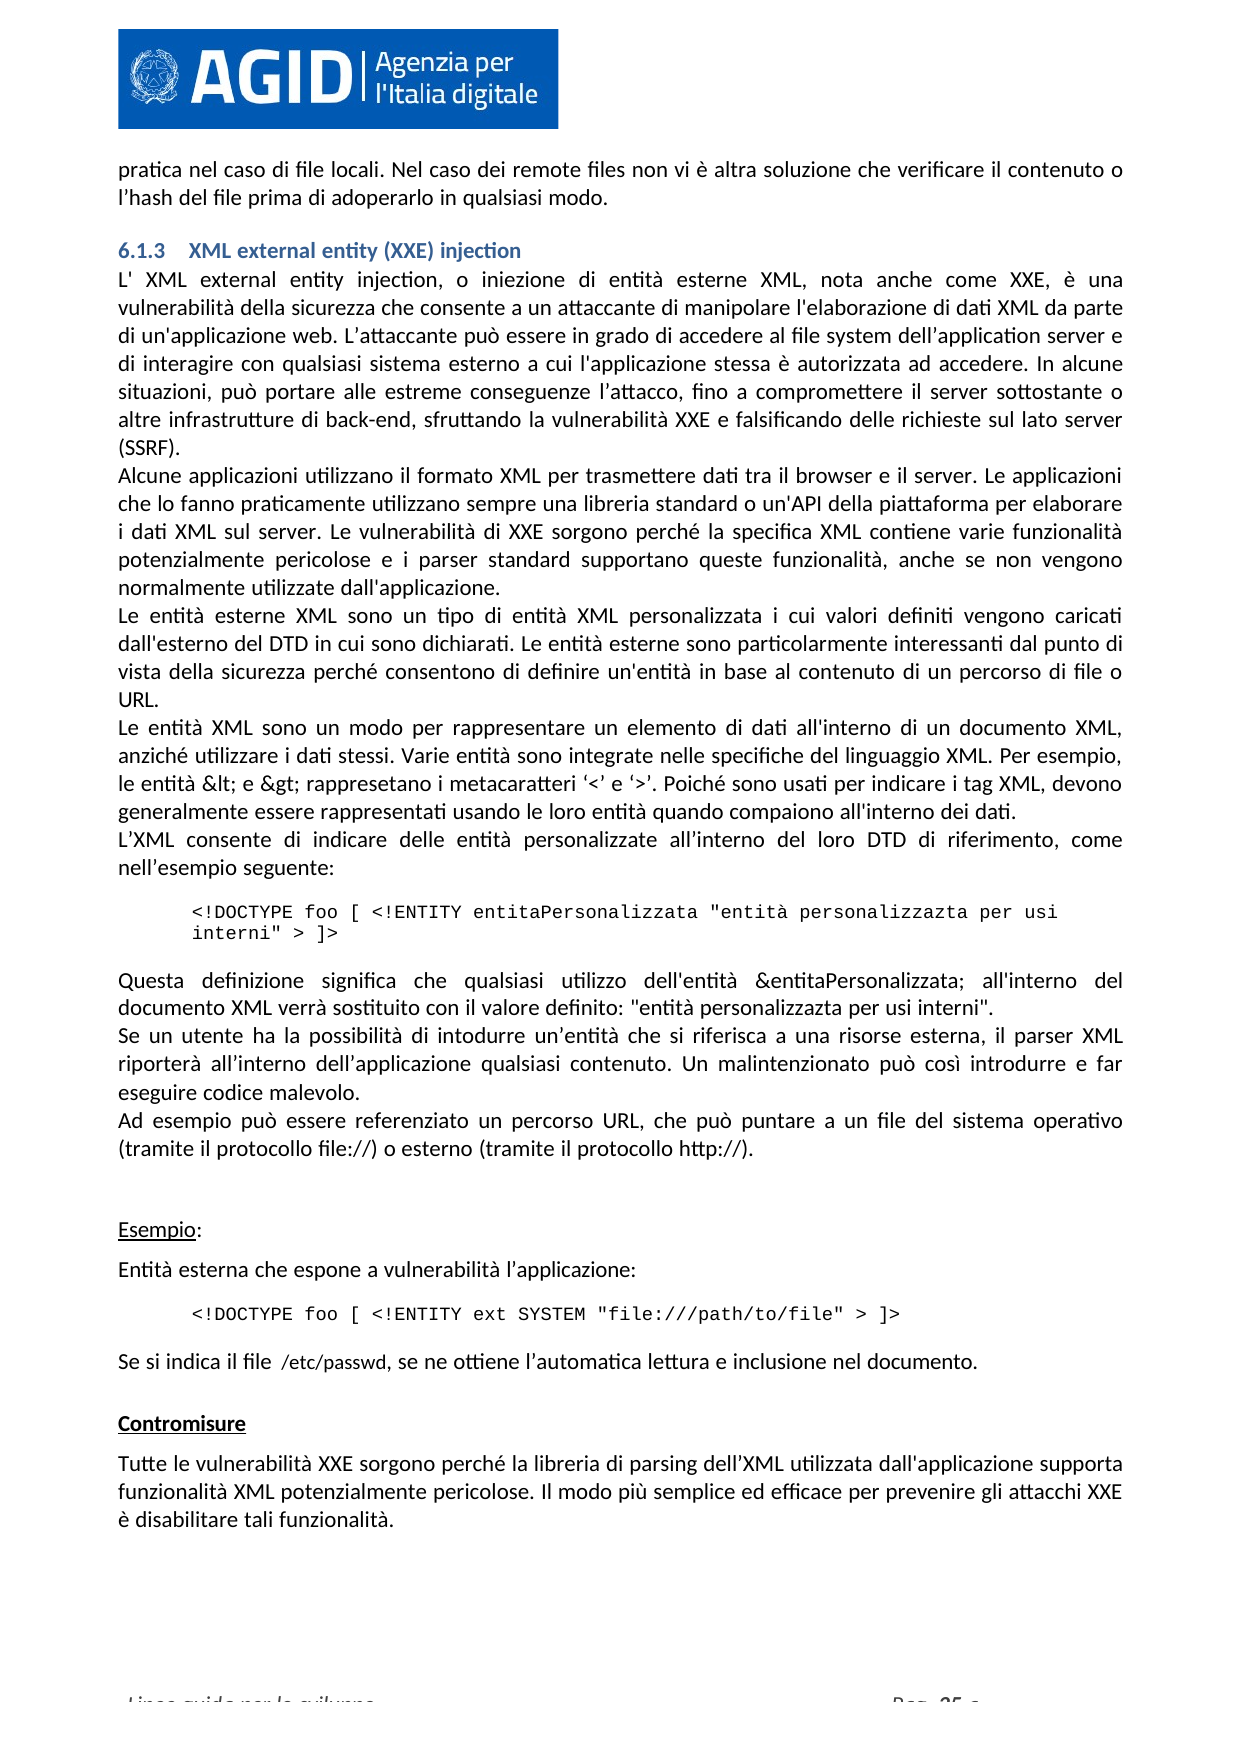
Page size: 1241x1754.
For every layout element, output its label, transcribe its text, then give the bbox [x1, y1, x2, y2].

subtitle XML external entity (XXE) injection [118, 237, 1194, 265]
text Se un utente ha la possibilità di intodurre un’entità che si riferisca a una risorse esterna, il parser XML riporterà all’interno dell’applicazione qualsiasi contenuto. Un malintenzionato può così introdurre e far eseguire codice malevolo. [118, 1022, 1123, 1106]
text <!DOCTYPE foo [ <!ENTITY ext SYSTEM "file:///path/to/file" > ]> [192, 1305, 1194, 1326]
text pratica nel caso di file locali. Nel caso dei remote files non vi è altra soluzione che verificare il contenuto o l’hash del file prima di adoperarlo in qualsiasi modo. [118, 156, 1123, 212]
picture [118, 29, 559, 129]
text L’XML consente di indicare delle entità personalizzate all’interno del loro DTD di riferimento, come nell’esempio seguente: [118, 825, 1123, 881]
text Entità esterna che espone a vulnerabilità l’applicazione: [118, 1255, 1194, 1283]
text Le entità esterne XML sono un tipo di entità XML personalizzata i cui valori definiti vengono caricati dall'esterno del DTD in cui sono dichiarati. Le entità esterne sono particolarmente interessanti dal punto di vista della sicurezza perché consentono di definire un'entità in base al contenuto di un percorso di file o URL. [118, 601, 1123, 713]
text Questa definizione significa che qualsiasi utilizzo dell'entità &entitaPersonalizzata; all'interno del documento XML verrà sostituito con il valore definito: "entità personalizzazta per usi interni". [118, 967, 1123, 1021]
text <!DOCTYPE foo [ <!ENTITY entitaPersonalizzata "entità personalizzazta per usi interni" > ]> [192, 903, 1069, 945]
text L' XML external entity injection, o iniezione di entità esterne XML, nota anche come XXE, è una vulnerabilità della sicurezza che consente a un attaccante di manipolare l'elaborazione di dati XML da parte di un'applicazione web. L’attaccante può essere in grado di accedere al file system dell’application server e di interagire con qualsiasi sistema esterno a cui l'applicazione stessa è autorizzata ad accedere. In alcune situazioni, può portare alle estreme conseguenze l’attacco, fino a compromettere il server sottostante o altre infrastrutture di back-end, sfruttando la vulnerabilità XXE e falsificando delle richieste sul lato server (SSRF). [118, 265, 1123, 461]
text Ad esempio può essere referenziato un percorso URL, che può puntare a un file del sistema operativo (tramite il protocollo file://) o esterno (tramite il protocollo http://). [118, 1106, 1123, 1162]
text Le entità XML sono un modo per rappresentare un elemento di dati all'interno di un documento XML, anziché utilizzare i dati stessi. Varie entità sono integrate nelle specifiche del linguaggio XML. Per esempio, le entità &lt; e &gt; rappresetano i metacaratteri ‘<’ e ‘>’. Poiché sono usati per indicare i tag XML, devono generalmente essere rappresentati usando le loro entità quando compaiono all'interno dei dati. [118, 713, 1123, 825]
text Esempio: [118, 1215, 1194, 1243]
text Tutte le vulnerabilità XXE sorgono perché la libreria di parsing dell’XML utilizzata dall'applicazione supporta funzionalità XML potenzialmente pericolose. Il modo più semplice ed efficace per prevenire gli attacchi XXE è disabilitare tali funzionalità. [118, 1449, 1123, 1533]
text Se si indica il file /etc/passwd, se ne ottiene l’automatica lettura e inclusione nel documento. [118, 1347, 1194, 1375]
subtitle Contromisure [118, 1409, 1194, 1437]
text Alcune applicazioni utilizzano il formato XML per trasmettere dati tra il browser e il server. Le applicazioni che lo fanno praticamente utilizzano sempre una libreria standard o un'API della piattaforma per elaborare i dati XML sul server. Le vulnerabilità di XXE sorgono perché la specifica XML contiene varie funzionalità potenzialmente pericolose e i parser standard supportano queste funzionalità, anche se non vengono normalmente utilizzate dall'applicazione. [118, 461, 1123, 601]
